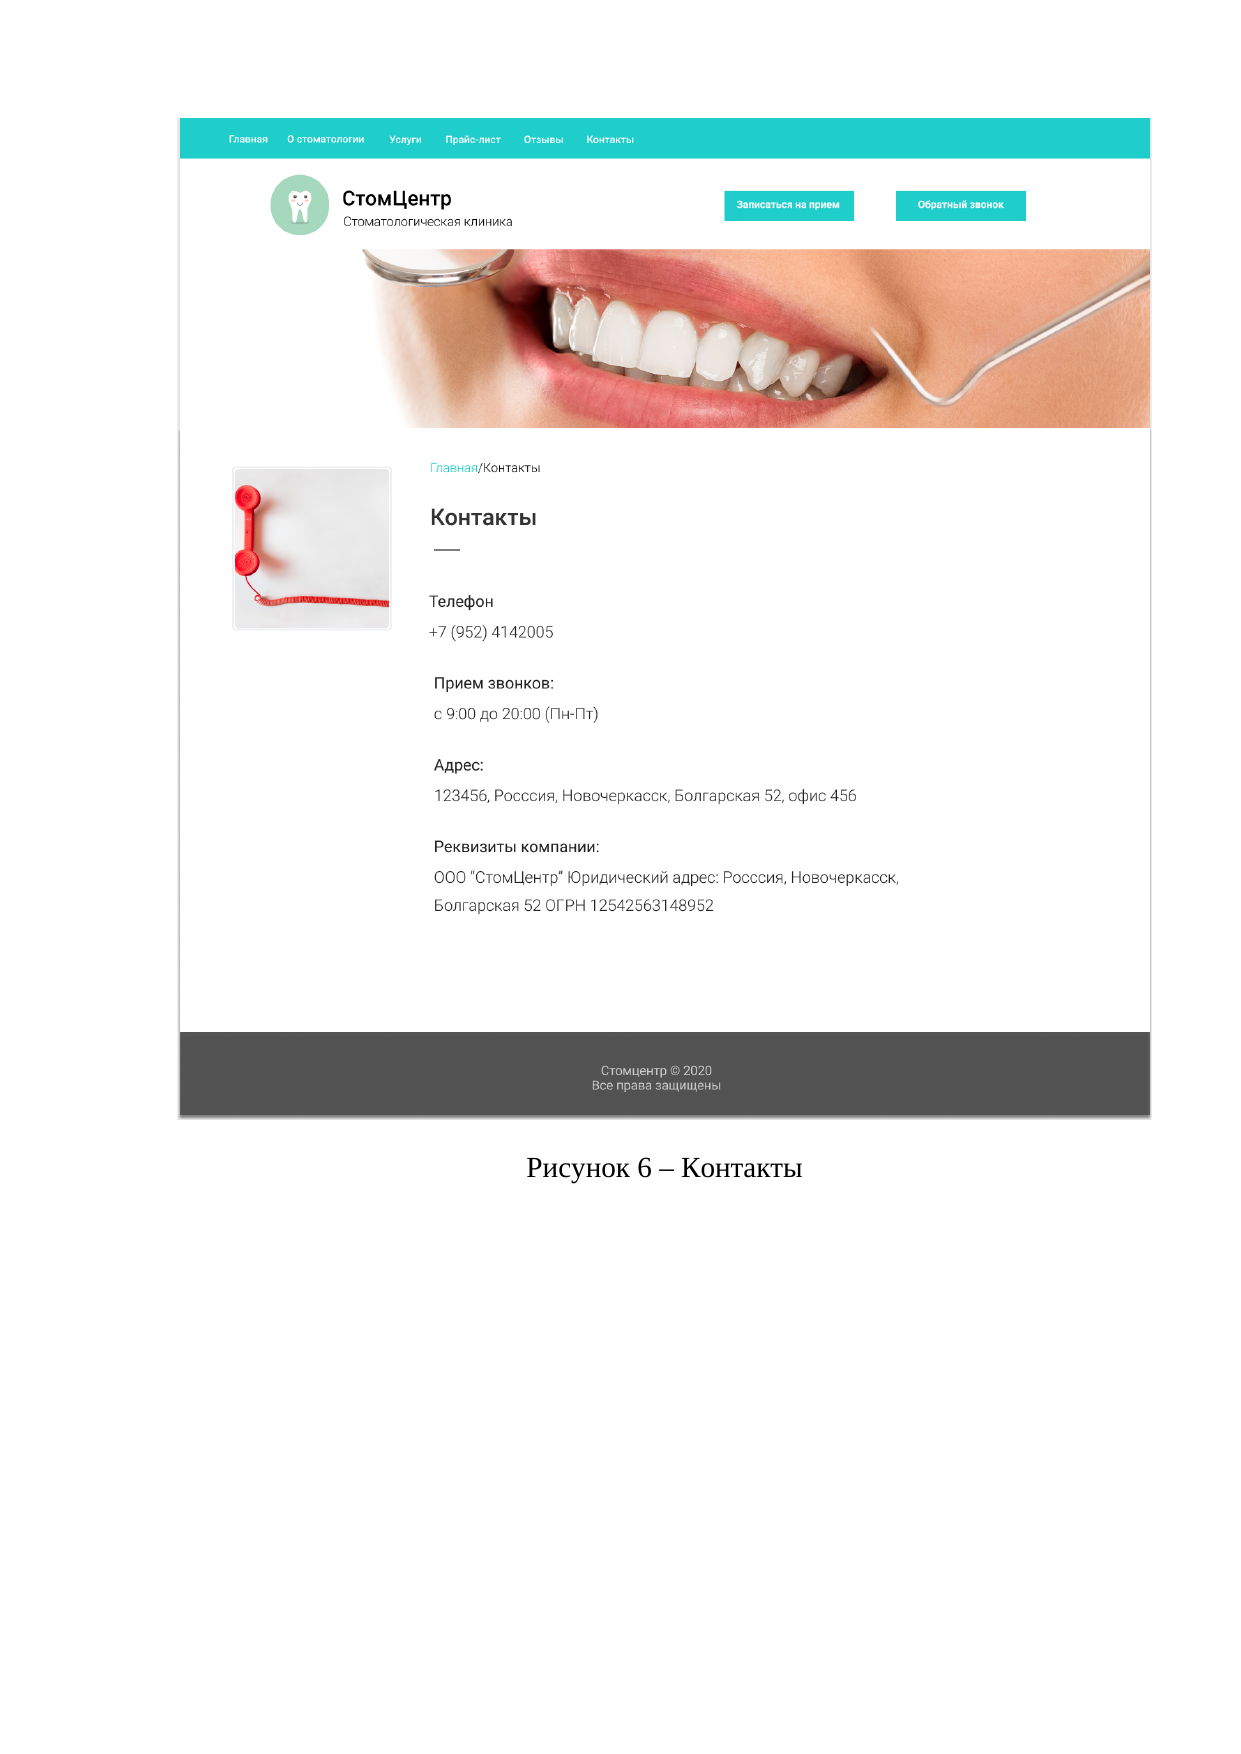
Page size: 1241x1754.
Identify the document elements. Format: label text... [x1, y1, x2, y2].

picture [177, 118, 1152, 1120]
text Рисунок 6 – Контакты [177, 1150, 1152, 1183]
